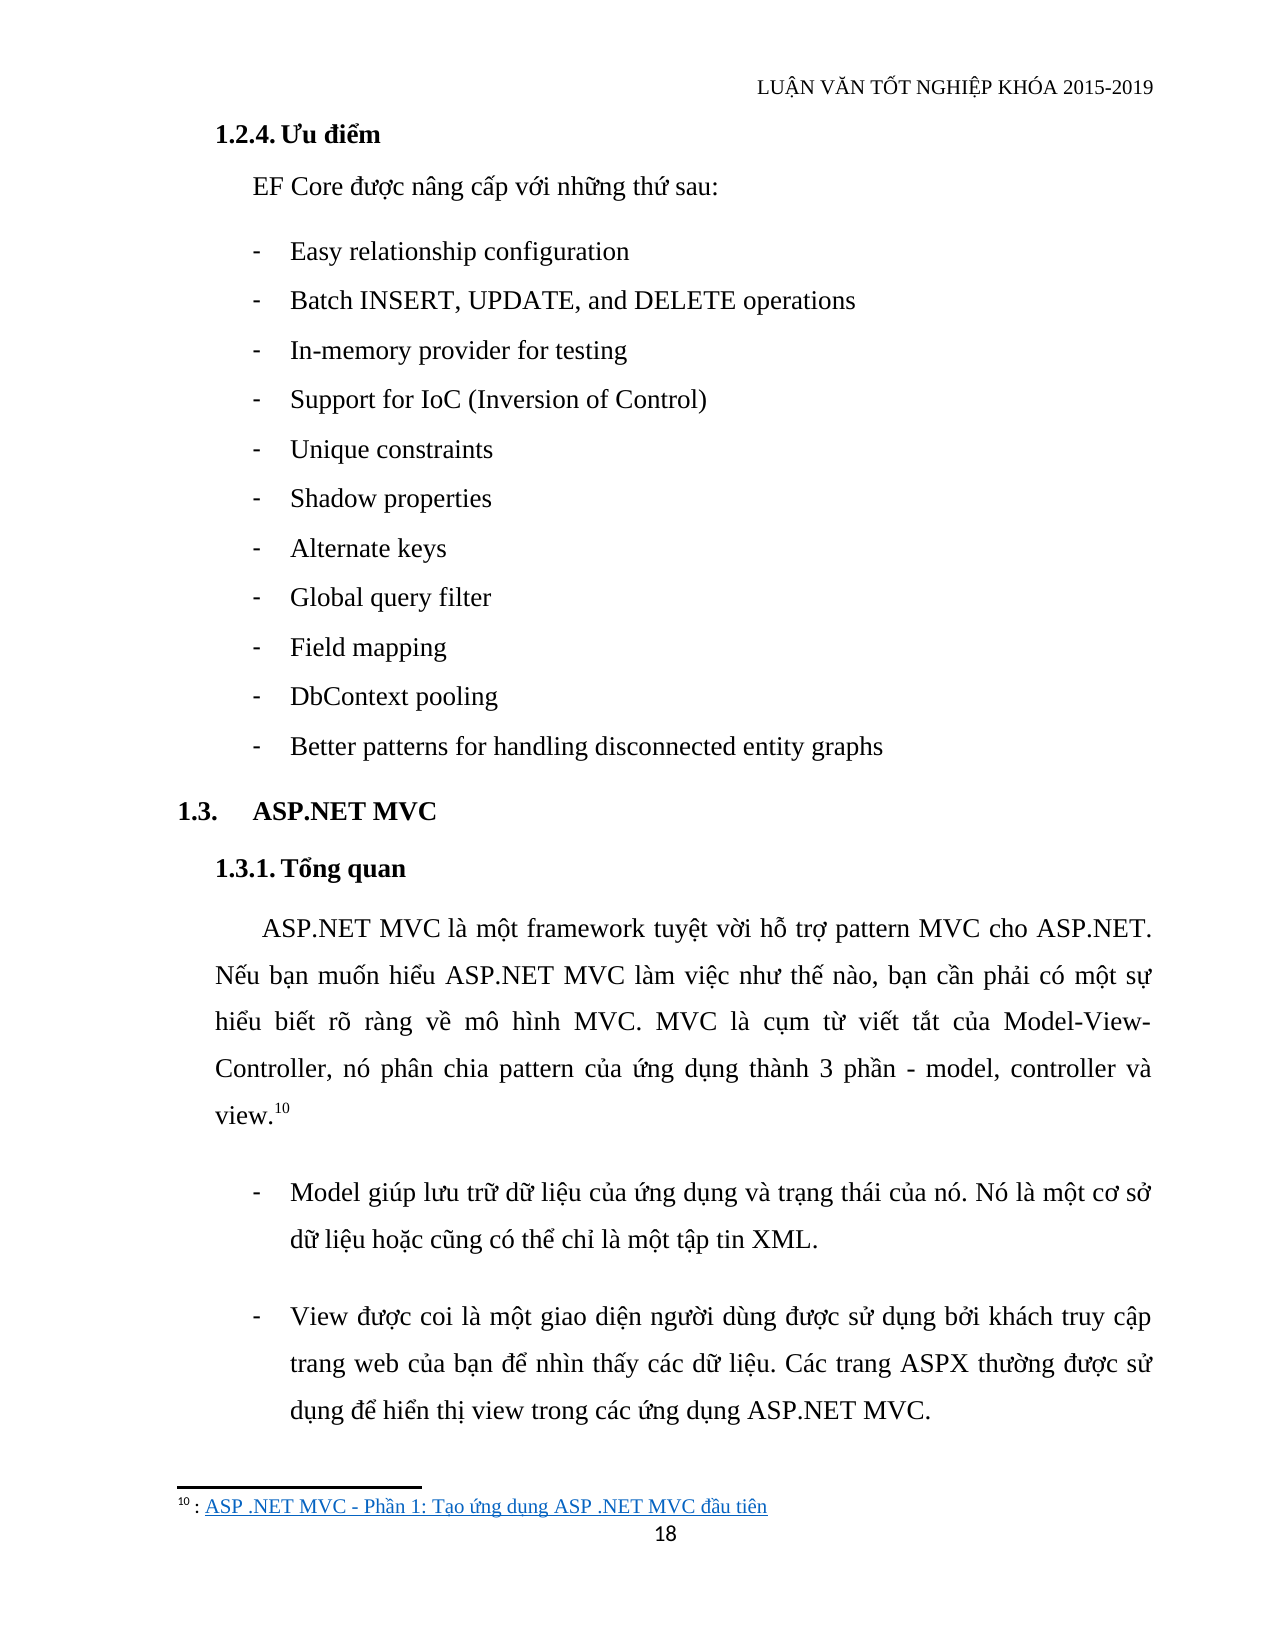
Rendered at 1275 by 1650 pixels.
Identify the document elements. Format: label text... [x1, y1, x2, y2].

list Easy relationship configuration [252, 234, 1153, 267]
list View được coi là một giao diện người dùng được sử dụng bởi khách truy cập trang web của bạn để nhìn thấy các dữ liệu. Các trang ASPX thường được sử dụng để hiển thị view trong các ứng dụng ASP.NET MVC. [252, 1299, 1153, 1425]
list Better patterns for handling disconnected entity graphs [252, 729, 1153, 762]
list Tổng quan [215, 852, 1153, 883]
list Ưu điểm [215, 118, 1153, 149]
list DbContext pooling [252, 679, 1153, 712]
list Global query filter [252, 580, 1153, 613]
list Shadow properties [252, 481, 1153, 514]
text EF Core được nâng cấp với những thứ sau: [215, 171, 1153, 202]
text ASP.NET MVC [177, 795, 1153, 826]
text ASP.NET MVC là một framework tuyệt vời hỗ trợ pattern MVC cho ASP.NET. Nếu bạn muốn hiểu ASP.NET MVC làm việc như thế nào, bạn cần phải có một sự hiểu biết rõ ràng về mô hình MVC. MVC là cụm từ viết tắt của Model-View-Controller, nó phân chia pattern của ứng dụng thành 3 phần - model, controller và view. [215, 912, 1153, 1130]
list Unique constraints [252, 432, 1153, 465]
list Batch INSERT, UPDATE, and DELETE operations [252, 283, 1153, 316]
list In-memory provider for testing [252, 333, 1153, 366]
list Alternate keys [252, 531, 1153, 564]
list Model giúp lưu trữ dữ liệu của ứng dụng và trạng thái của nó. Nó là một cơ sở dữ liệu hoặc cũng có thể chỉ là một tập tin XML. [252, 1175, 1153, 1254]
list Support for IoC (Inversion of Control) [252, 382, 1153, 415]
list Field mapping [252, 630, 1153, 663]
